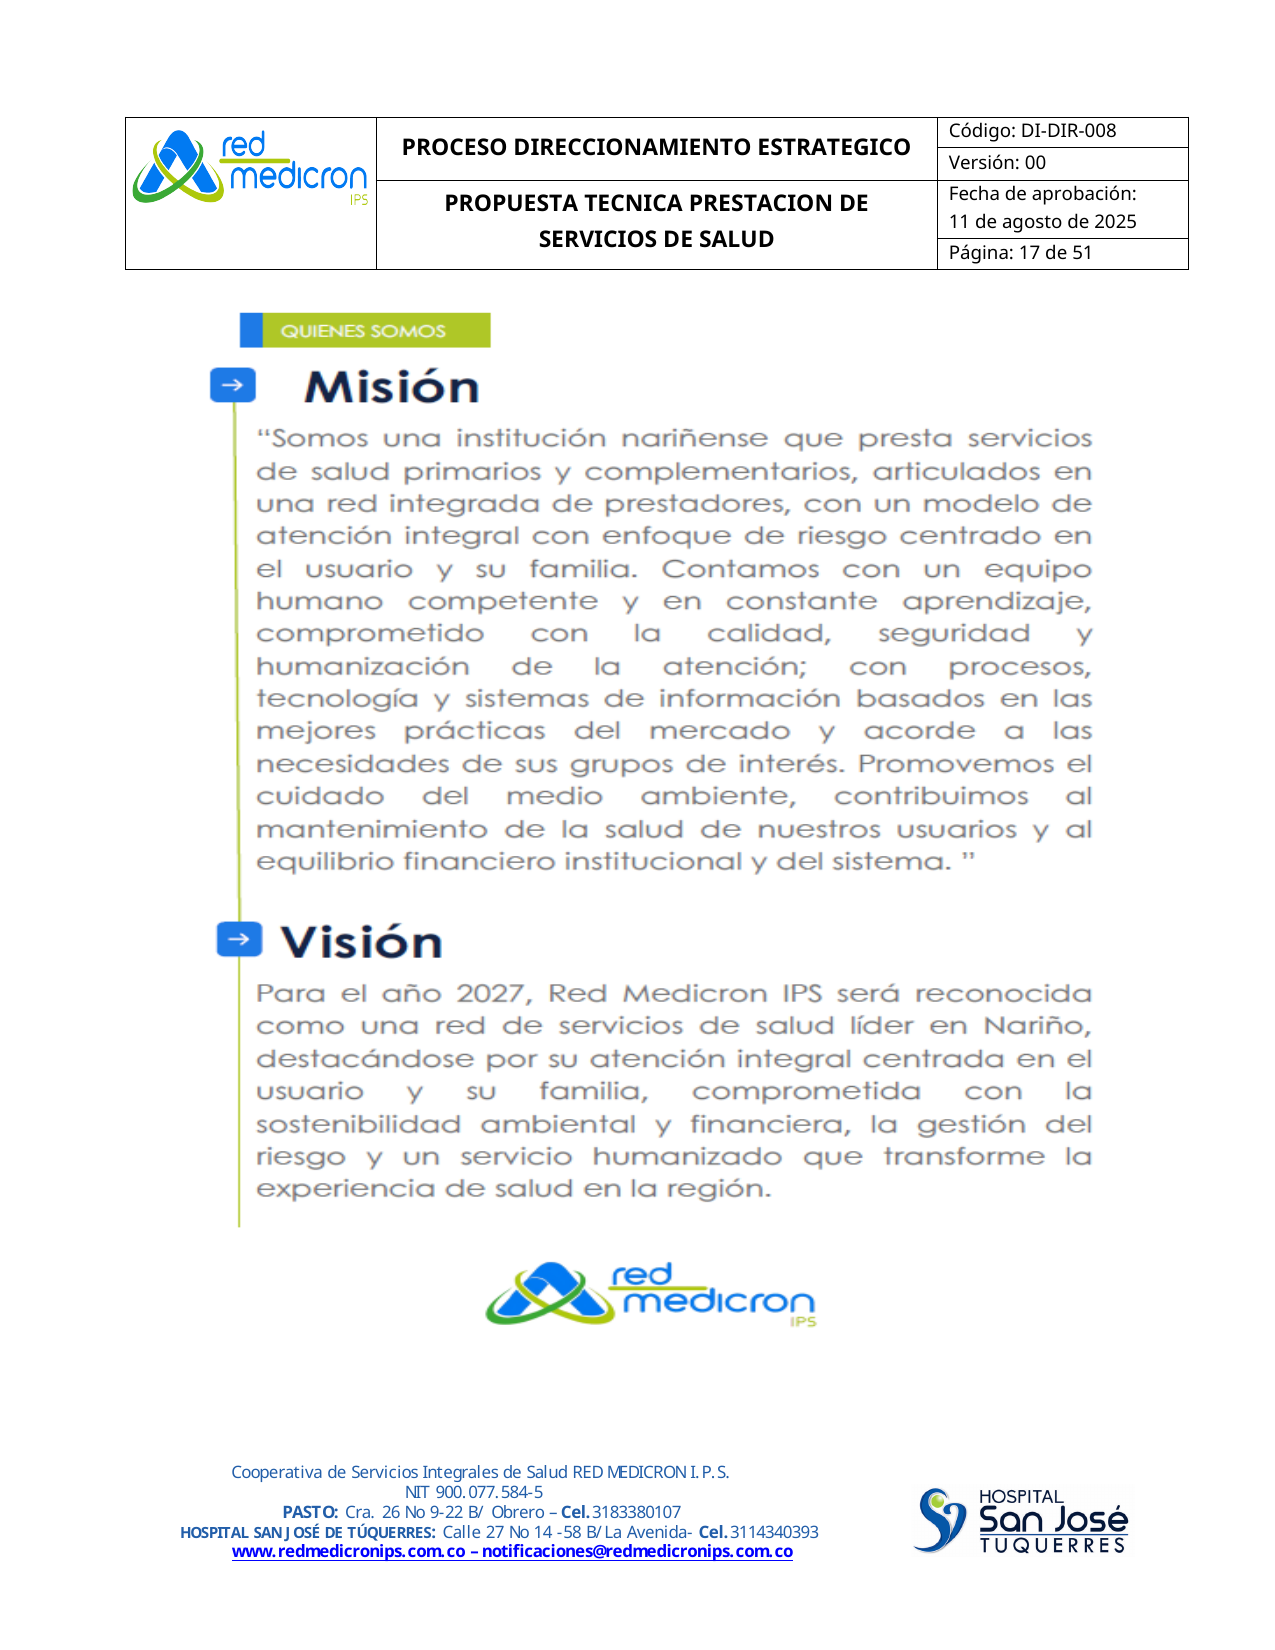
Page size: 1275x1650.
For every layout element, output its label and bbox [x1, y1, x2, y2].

picture [179, 297, 1144, 1369]
picture [132, 130, 368, 205]
